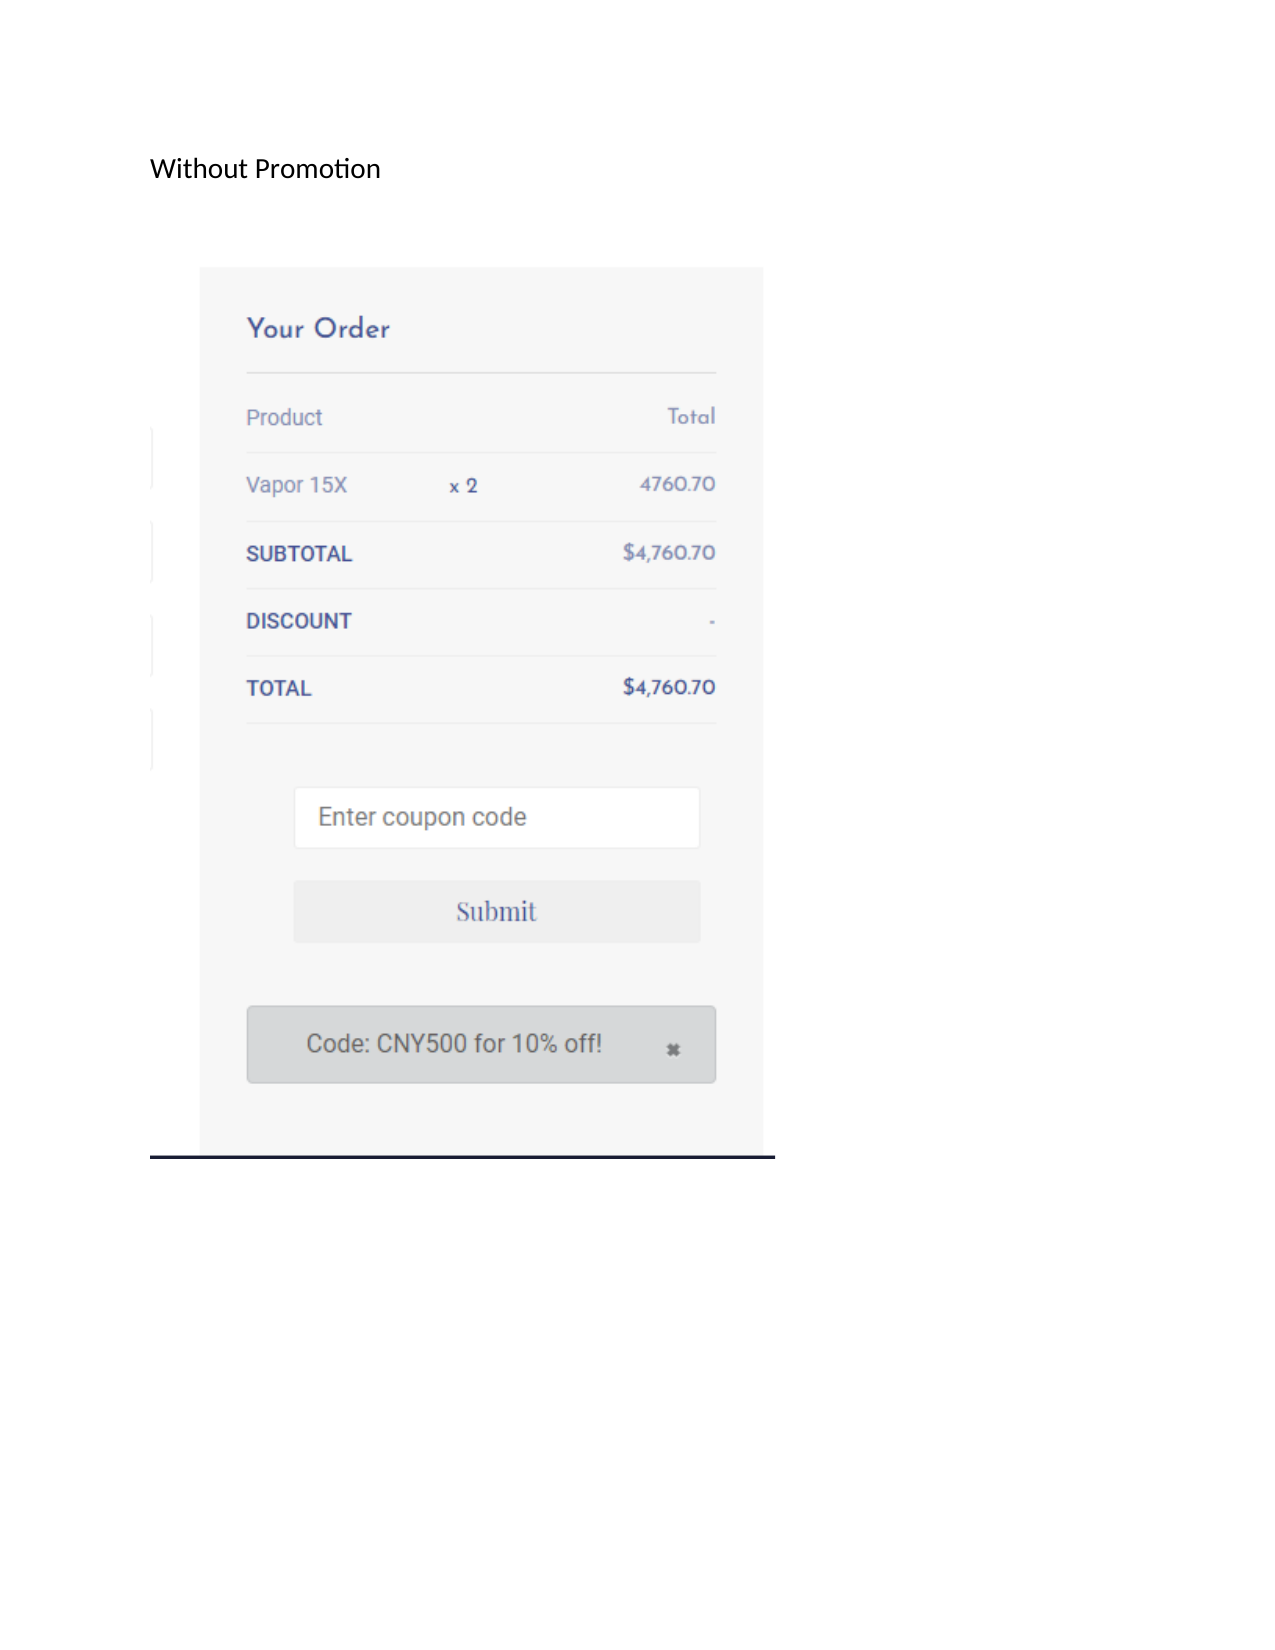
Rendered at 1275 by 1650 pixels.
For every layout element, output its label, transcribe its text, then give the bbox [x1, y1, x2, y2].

picture [150, 205, 775, 1159]
text Without Promotion [150, 150, 1125, 186]
